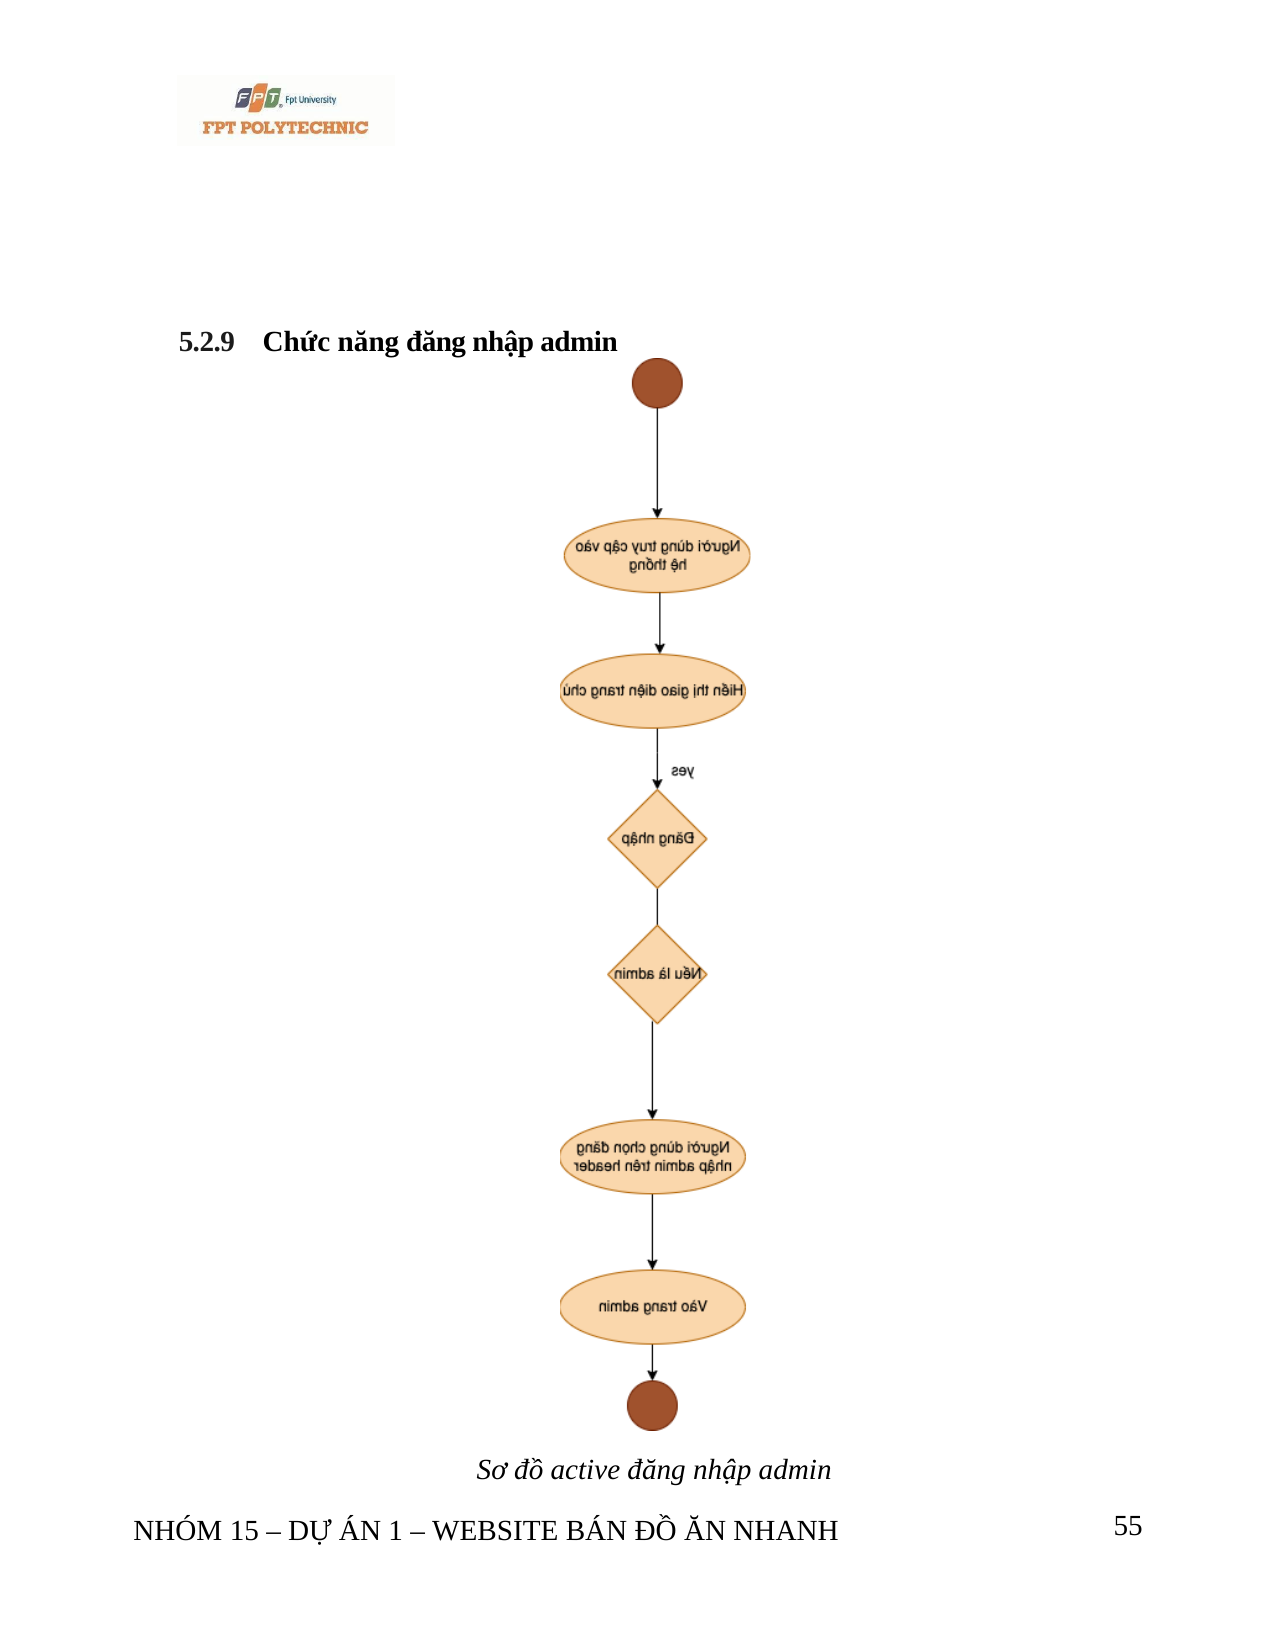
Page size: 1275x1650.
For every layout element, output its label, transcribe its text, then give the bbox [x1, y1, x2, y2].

picture [560, 358, 751, 1431]
subtitle Chức năng đăng nhập admin [178, 324, 1198, 358]
text Sơ đồ active đăng nhập admin [112, 1452, 1198, 1486]
picture [177, 75, 395, 146]
